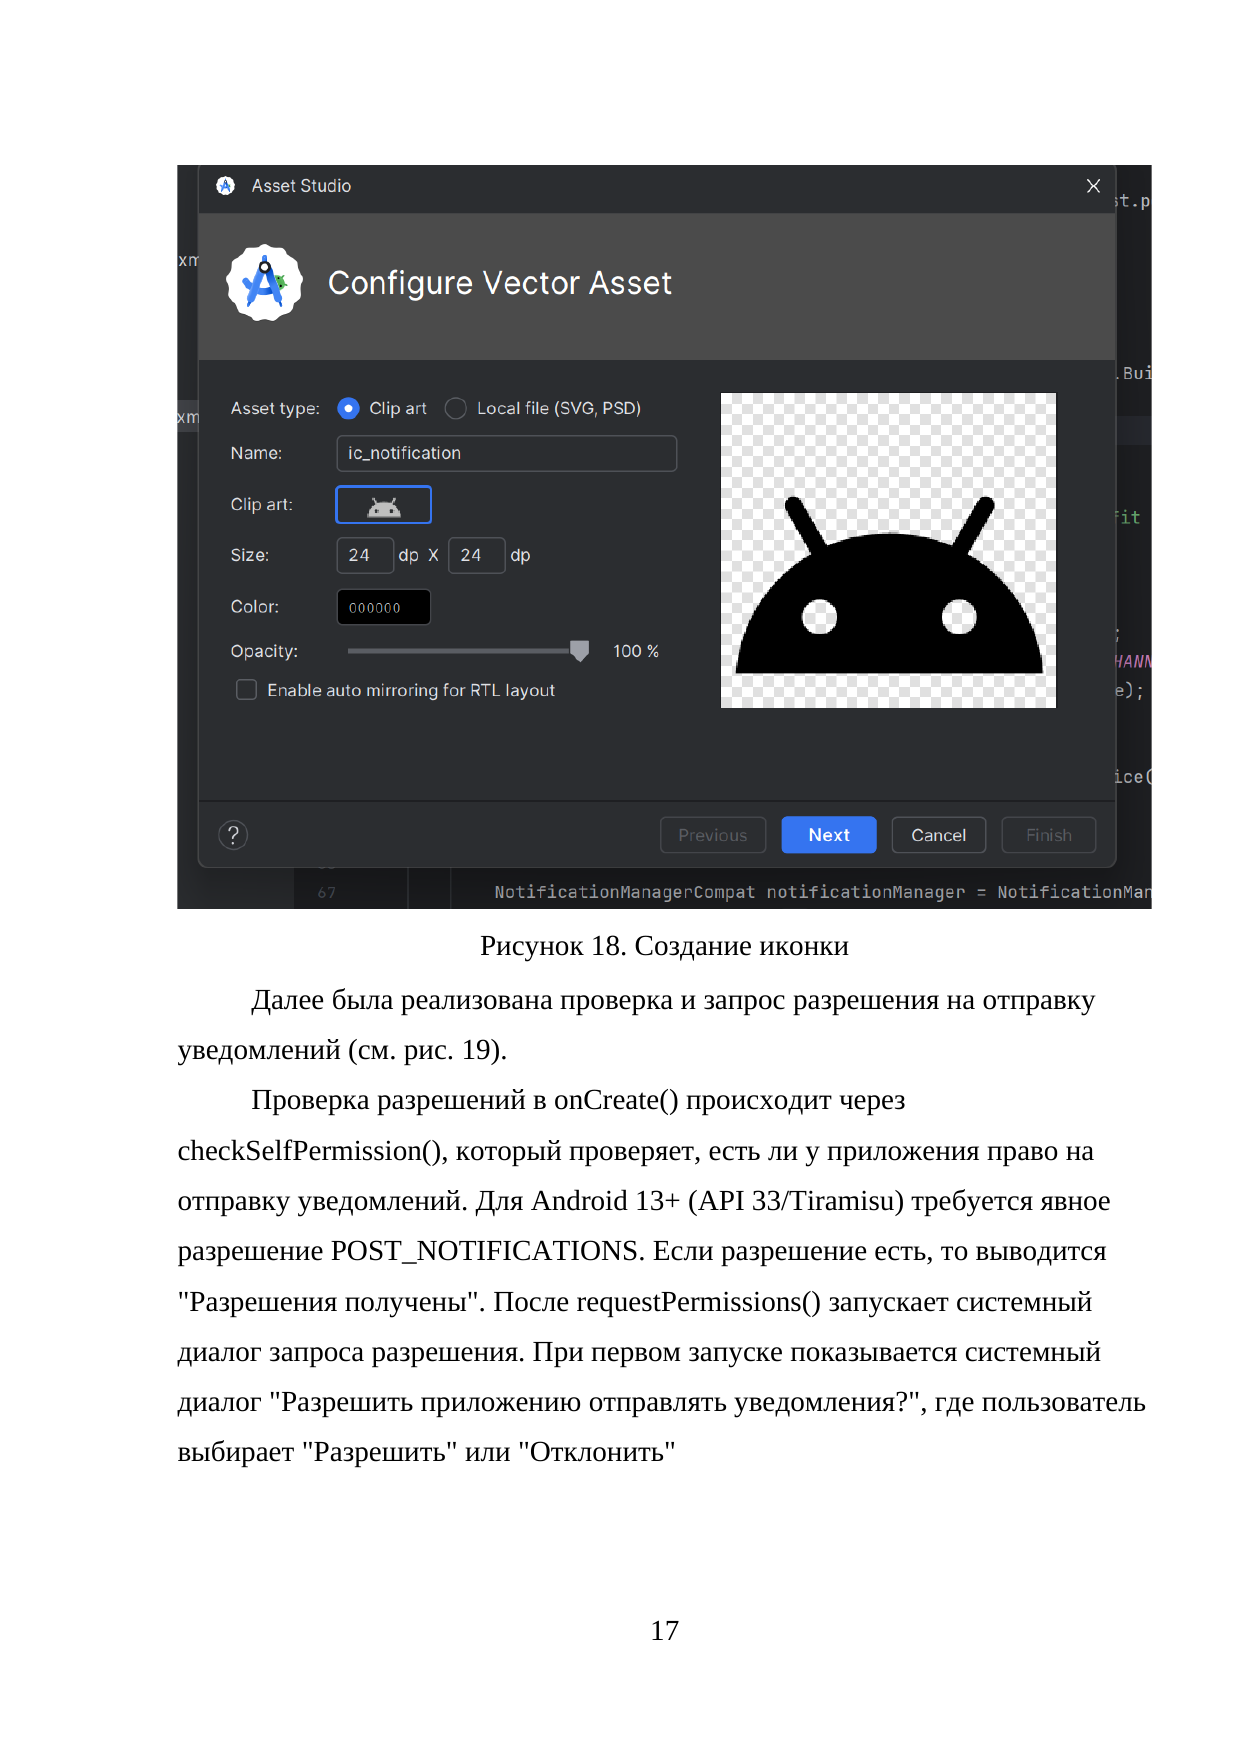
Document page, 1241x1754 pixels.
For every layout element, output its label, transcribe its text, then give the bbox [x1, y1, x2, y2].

picture [177, 165, 1152, 909]
text Рисунок 18. Создание иконки [177, 928, 1152, 962]
text Далее была реализована проверка и запрос разрешения на отправку уведомлений (см. рис. 19). [177, 982, 1152, 1066]
text Проверка разрешений в onCreate() происходит через checkSelfPermission(), который проверяет, есть ли у приложения право на отправку уведомлений. Для Android 13+ (API 33/Tiramisu) требуется явное разрешение POST_NOTIFICATIONS. Если разрешение есть, то выводится "Разрешения получены". После requestPermissions() запускает системный диалог запроса разрешения. При первом запуске показывается системный диалог "Разрешить приложению отправлять уведомления?", где пользователь выбирает "Разрешить" или "Отклонить" [177, 1082, 1152, 1468]
